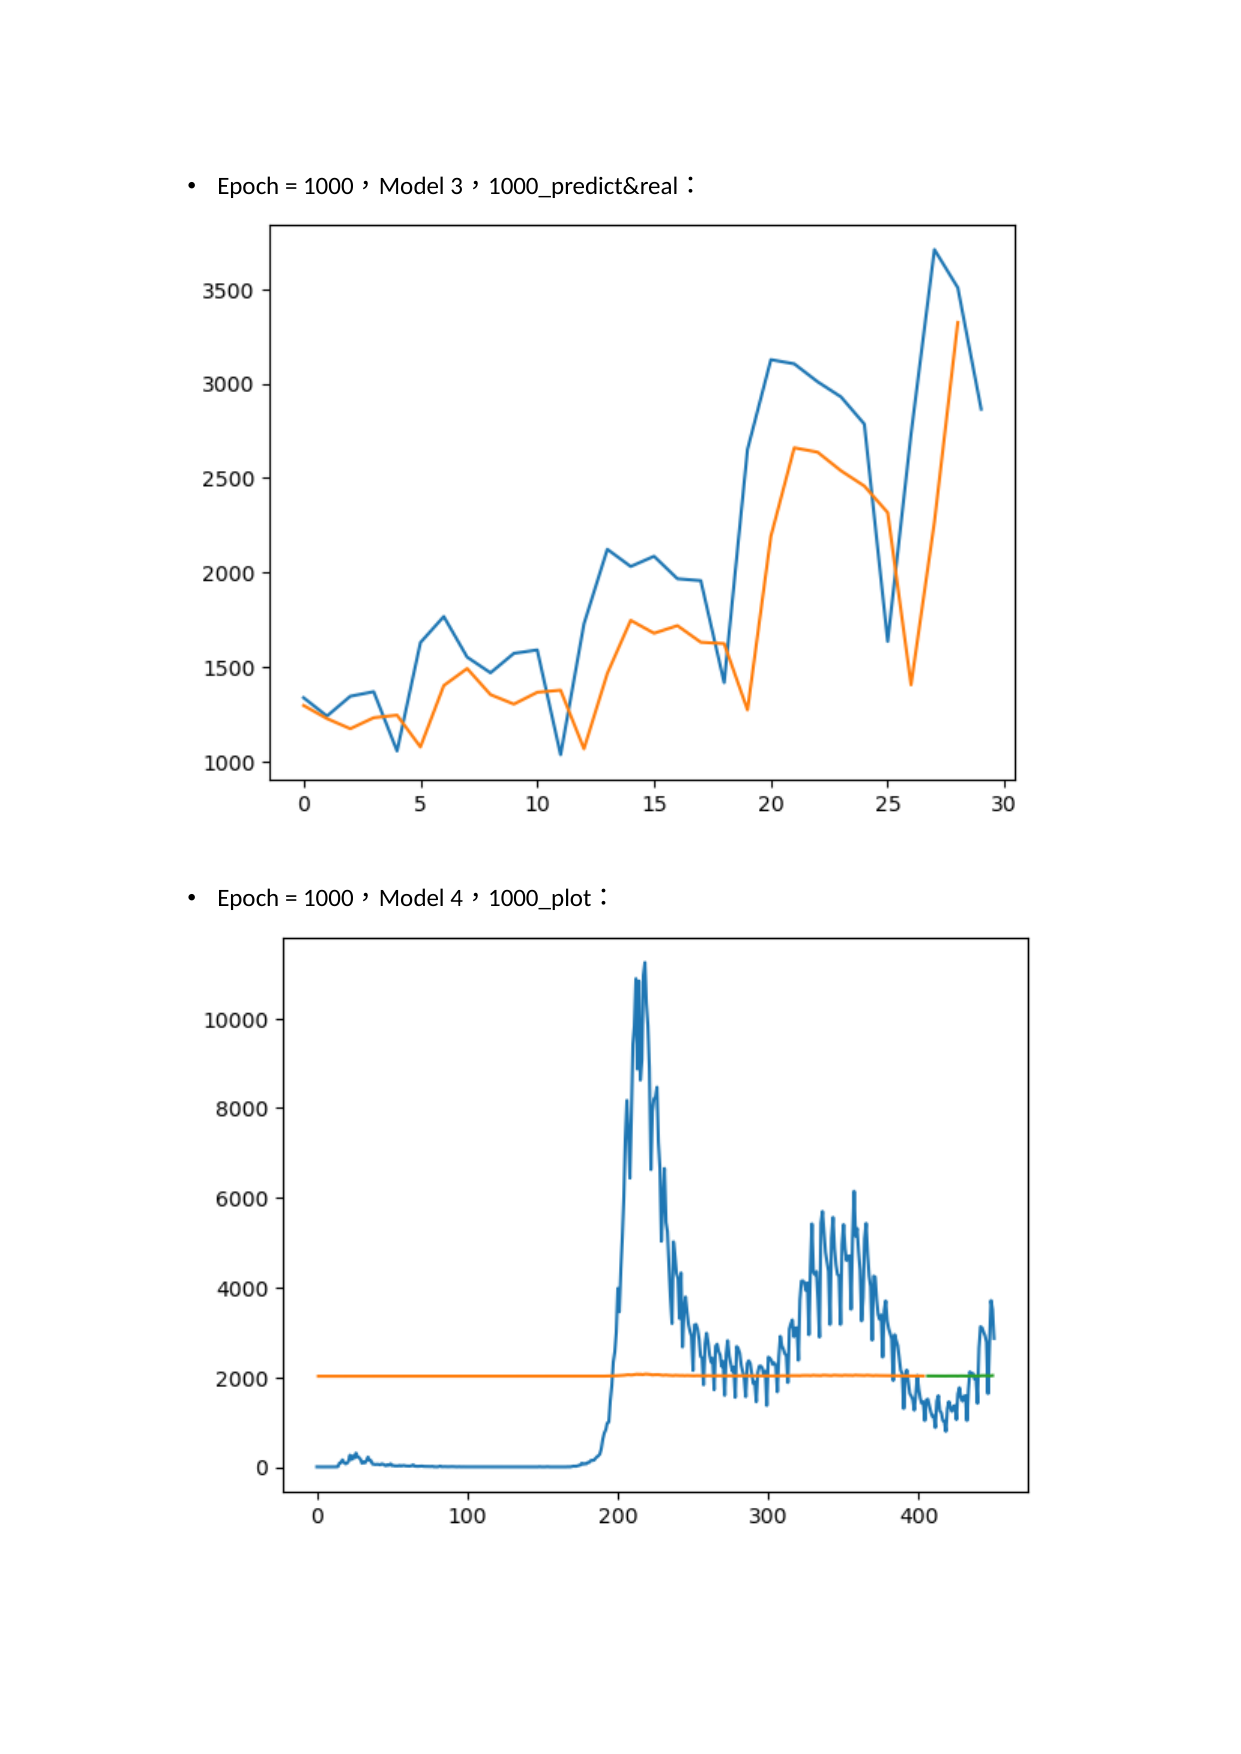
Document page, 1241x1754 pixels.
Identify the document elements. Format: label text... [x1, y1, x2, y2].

picture [187, 210, 1033, 831]
list Epoch = 1000，Model 3，1000_predict&real： [187, 164, 1053, 202]
picture [187, 923, 1043, 1543]
list Epoch = 1000，Model 4，1000_plot： [187, 877, 1053, 914]
